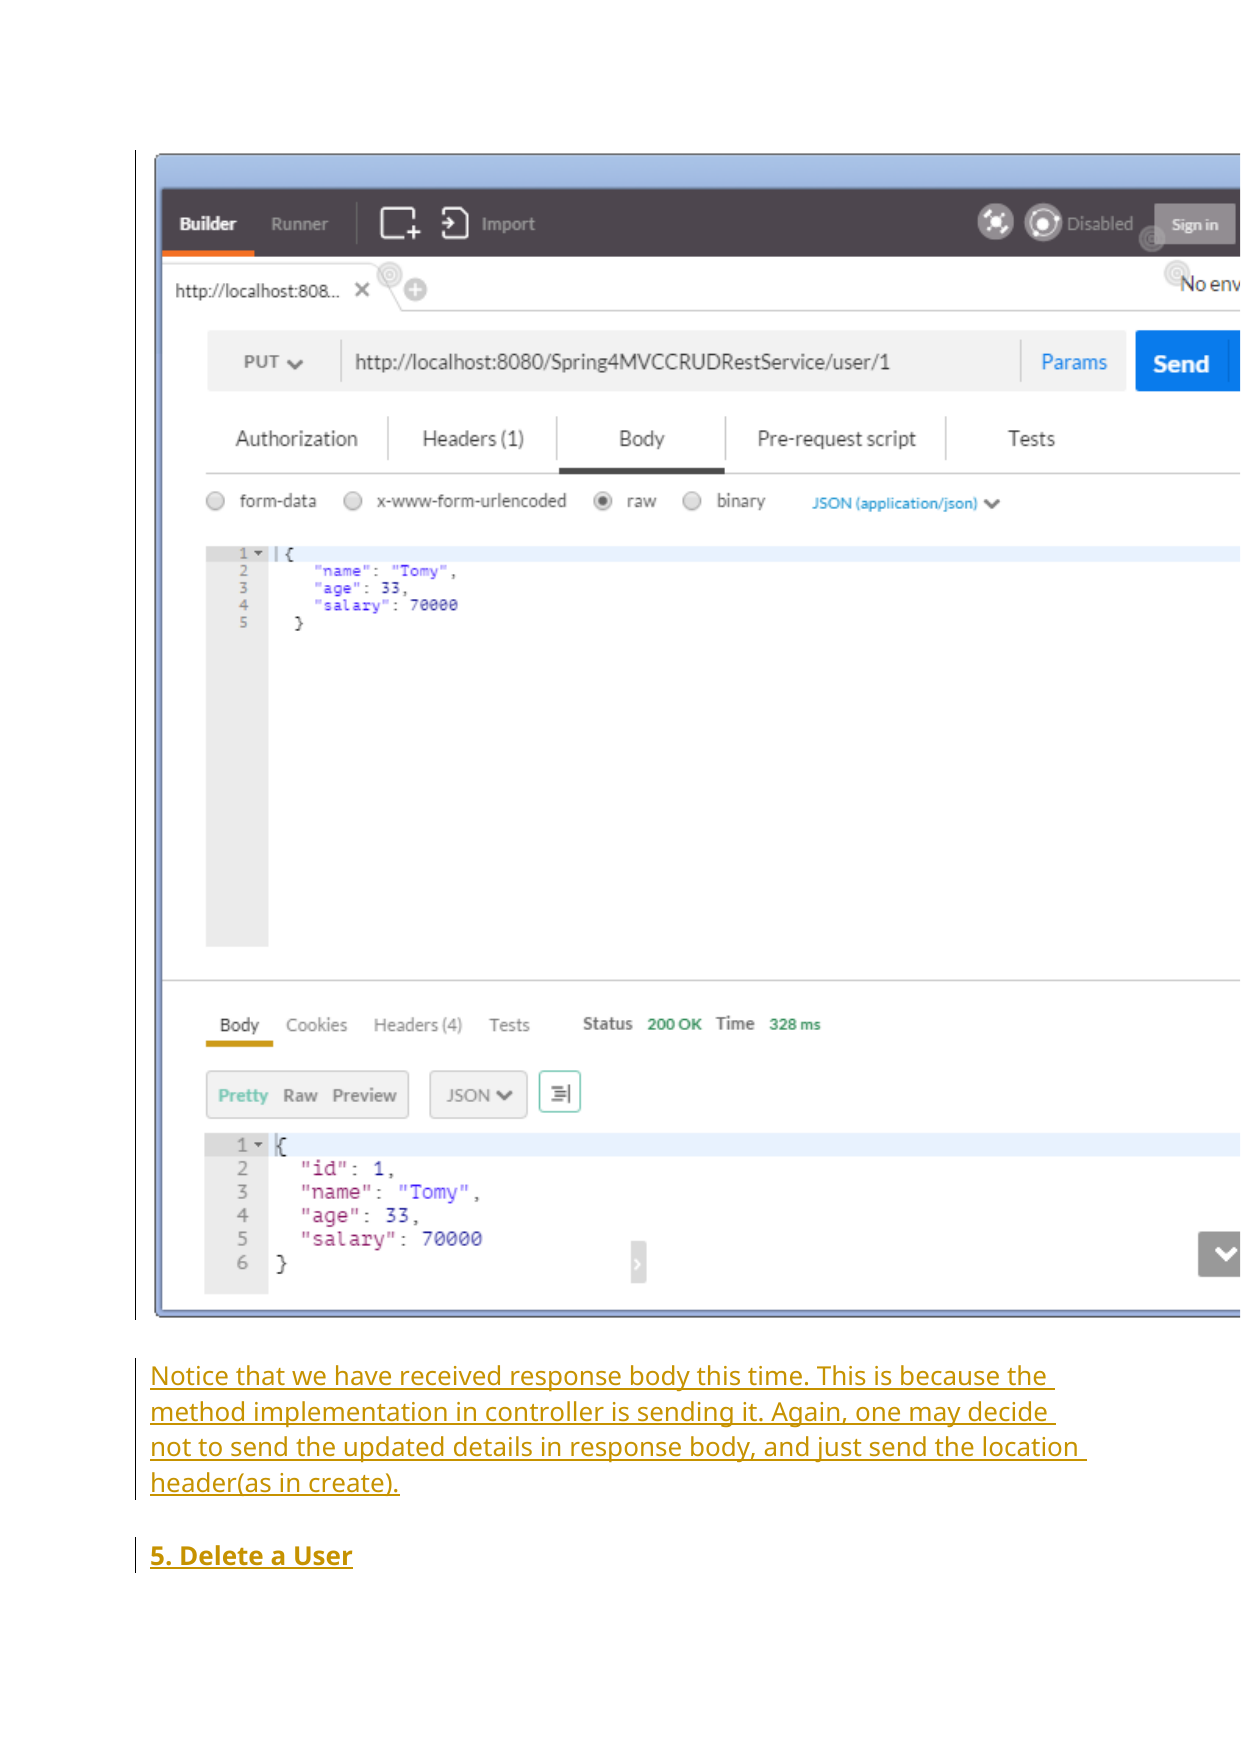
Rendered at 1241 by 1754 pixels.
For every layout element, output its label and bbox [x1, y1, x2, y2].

picture [150, 150, 1241, 1321]
